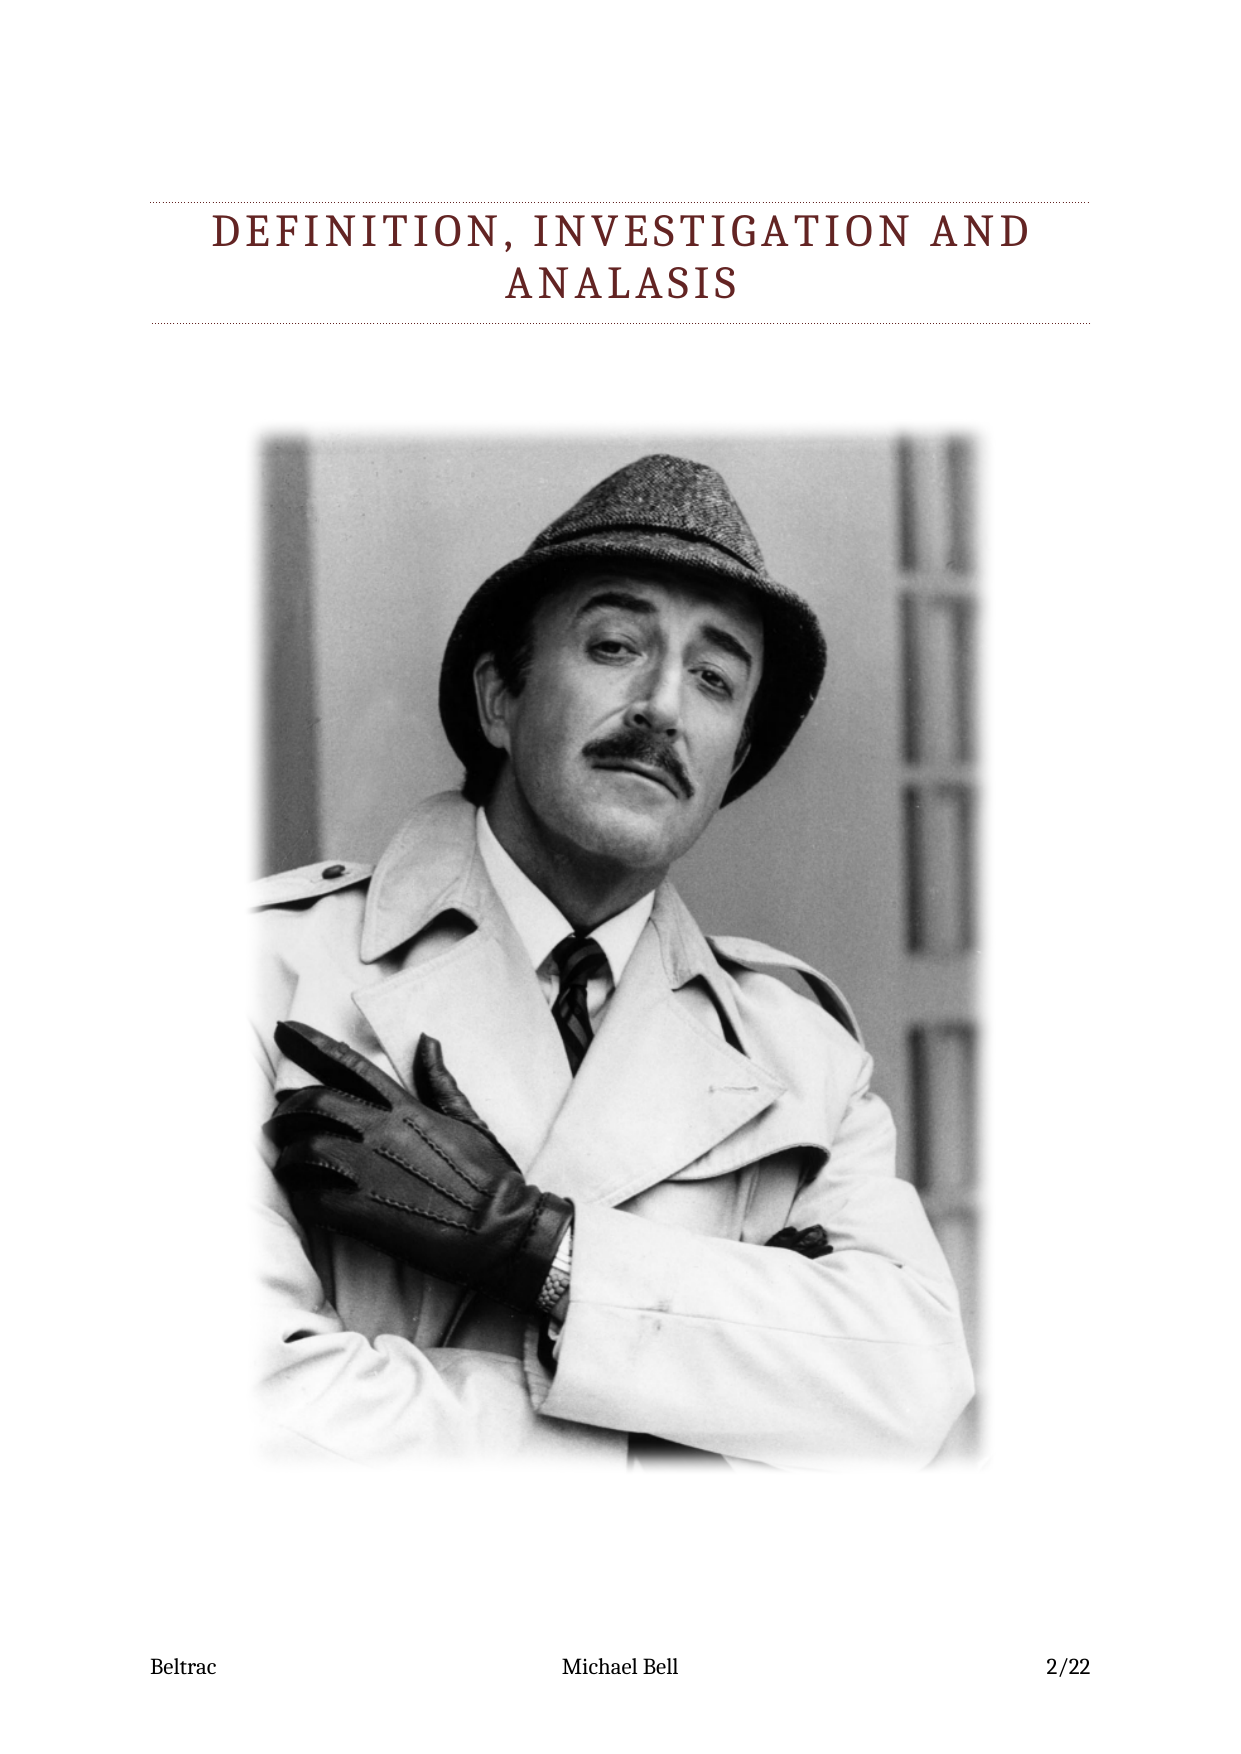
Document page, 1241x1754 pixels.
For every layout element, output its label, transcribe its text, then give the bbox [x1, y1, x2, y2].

picture [273, 448, 967, 1447]
title definition, investigation and Analasis [150, 202, 1090, 323]
